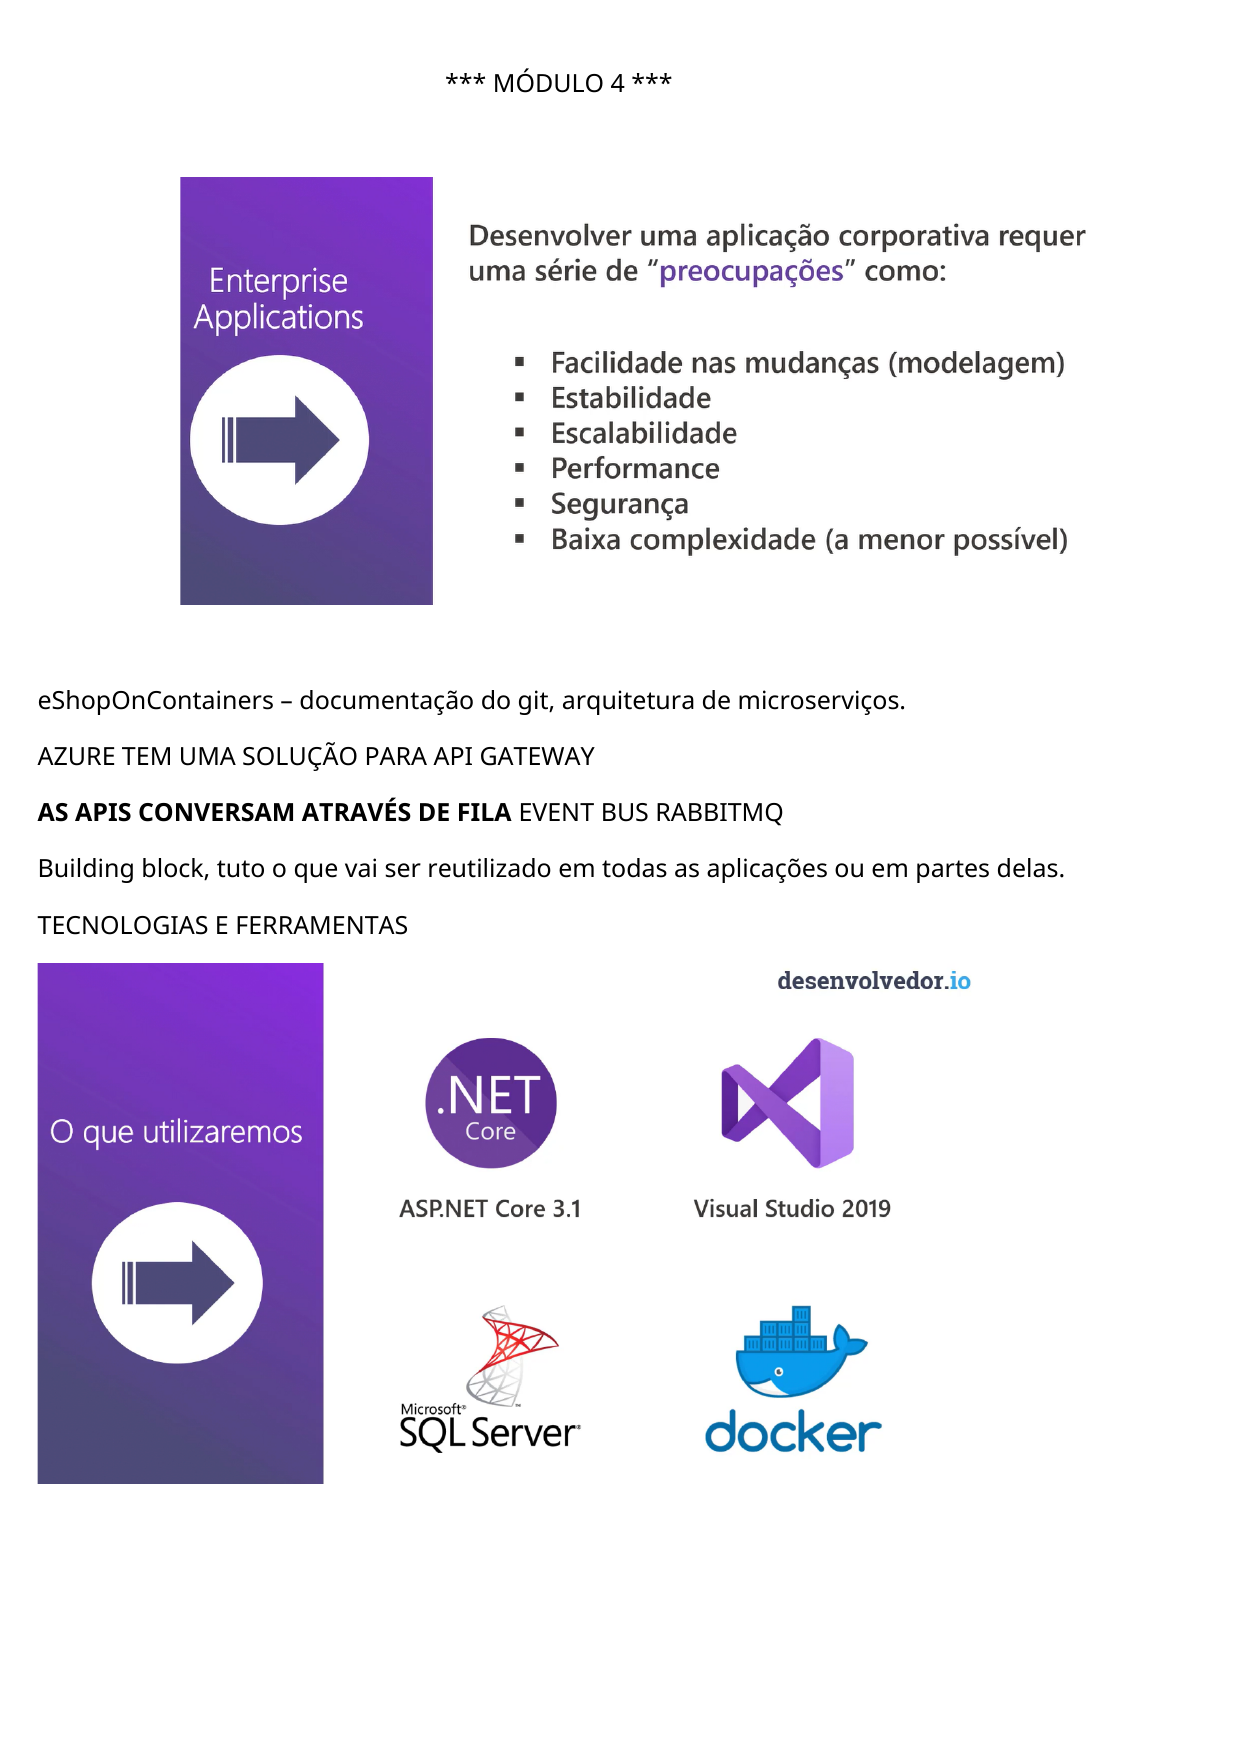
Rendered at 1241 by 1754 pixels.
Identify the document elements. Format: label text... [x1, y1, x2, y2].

text Building block, tuto o que vai ser reutilizado em todas as aplicações ou em partes delas. [37, 851, 1156, 885]
text AZURE TEM UMA SOLUÇÃO PARA API GATEWAY [37, 739, 1156, 773]
text AS APIS CONVERSAM ATRAVÉS DE FILA EVENT BUS RABBITMQ [37, 795, 1156, 829]
picture [180, 177, 1120, 605]
text *** MÓDULO 4 *** [371, 66, 1156, 100]
text eShopOnContainers – documentação do git, arquitetura de microserviços. [37, 683, 1156, 717]
picture [37, 963, 977, 1484]
text TECNOLOGIAS E FERRAMENTAS [37, 907, 1156, 941]
